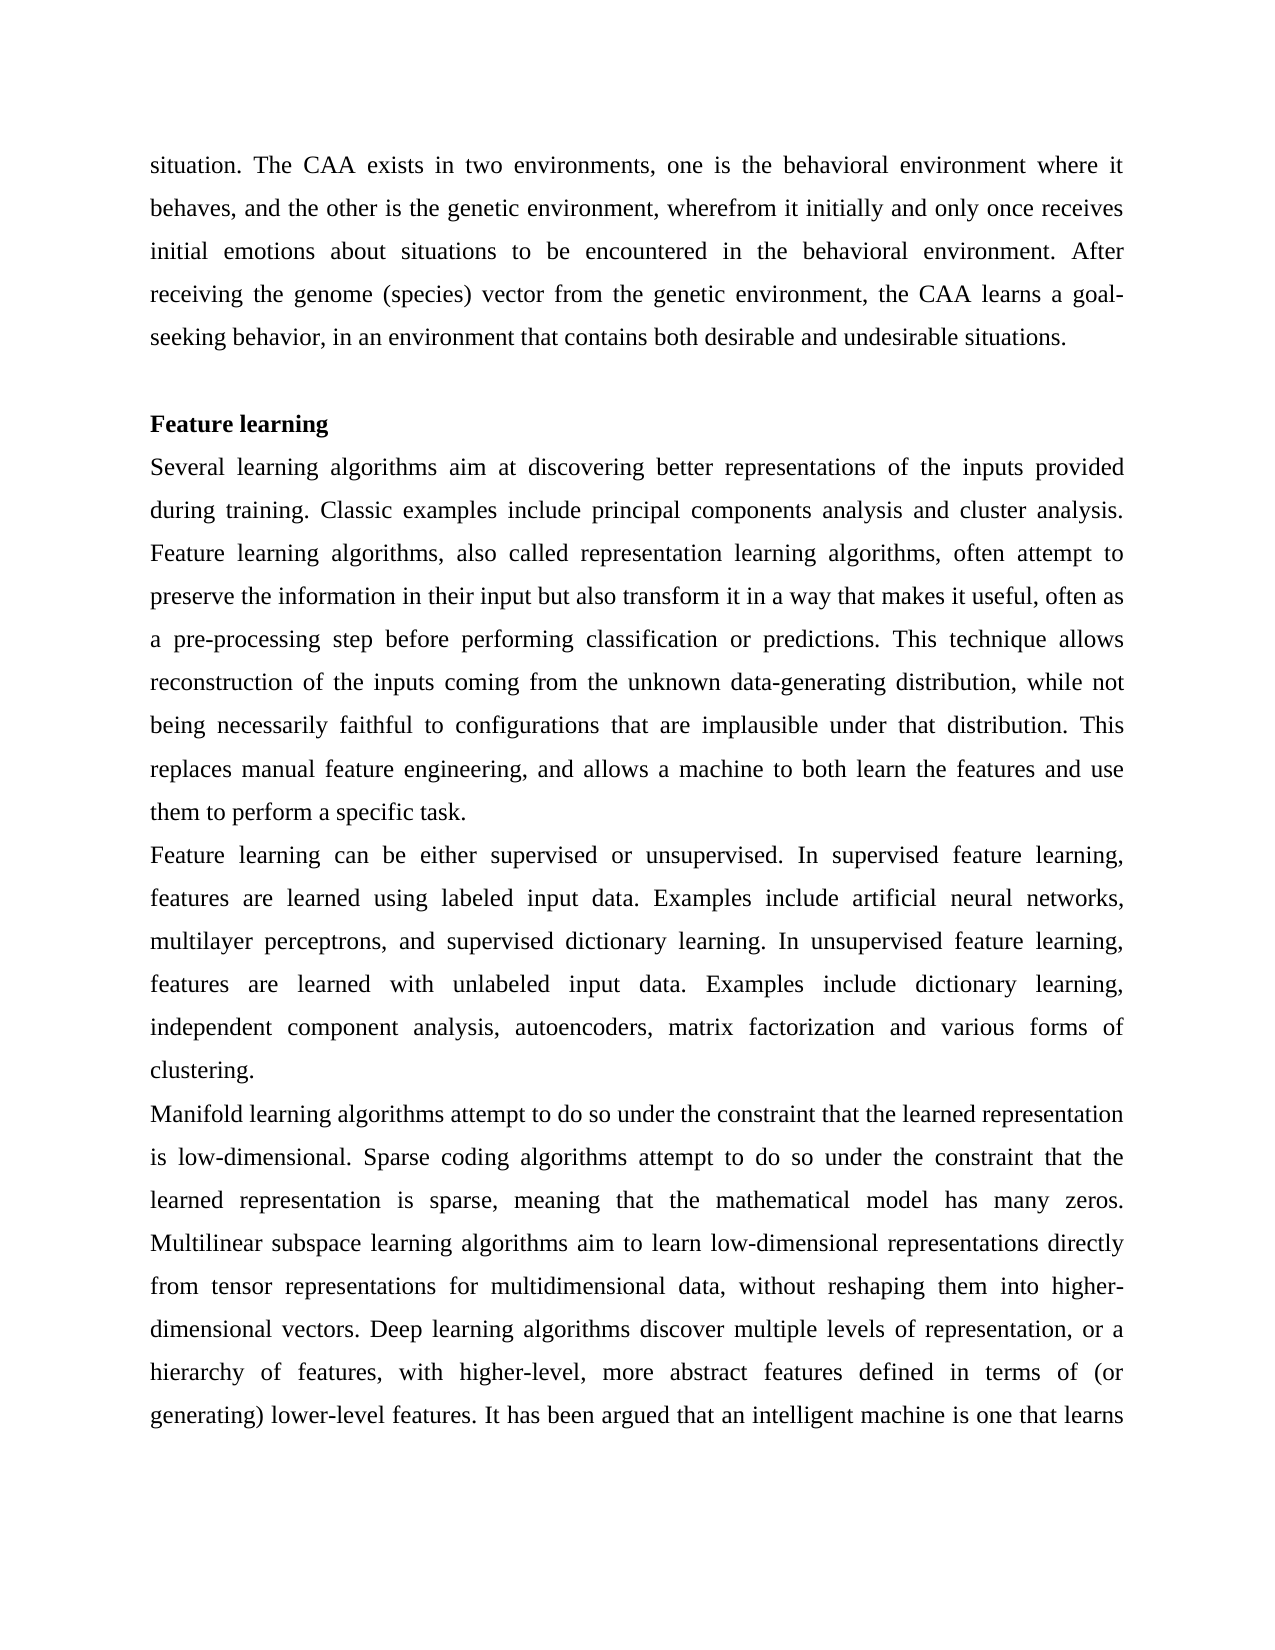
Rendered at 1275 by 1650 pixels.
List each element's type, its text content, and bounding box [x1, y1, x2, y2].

text Feature learning [150, 409, 1125, 437]
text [150, 150, 1125, 351]
text Several learning algorithms aim at discovering better representations of the inputs provided during training. Classic examples include principal components analysis and cluster analysis. Feature learning algorithms, also called representation learning algorithms, often attempt to preserve the information in their input but also transform it in a way that makes it useful, often as a pre-processing step before performing classification or predictions. This technique allows reconstruction of the inputs coming from the unknown data-generating distribution, while not being necessarily faithful to configurations that are implausible under that distribution. This replaces manual feature engineering, and allows a machine to both learn the features and use them to perform a specific task. [150, 452, 1125, 826]
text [150, 1099, 1125, 1429]
text Feature learning can be either supervised or unsupervised. In supervised feature learning, features are learned using labeled input data. Examples include artificial neural networks, multilayer perceptrons, and supervised dictionary learning. In unsupervised feature learning, features are learned with unlabeled input data. Examples include dictionary learning, independent component analysis, autoencoders, matrix factorization and various forms of clustering. [150, 840, 1125, 1084]
